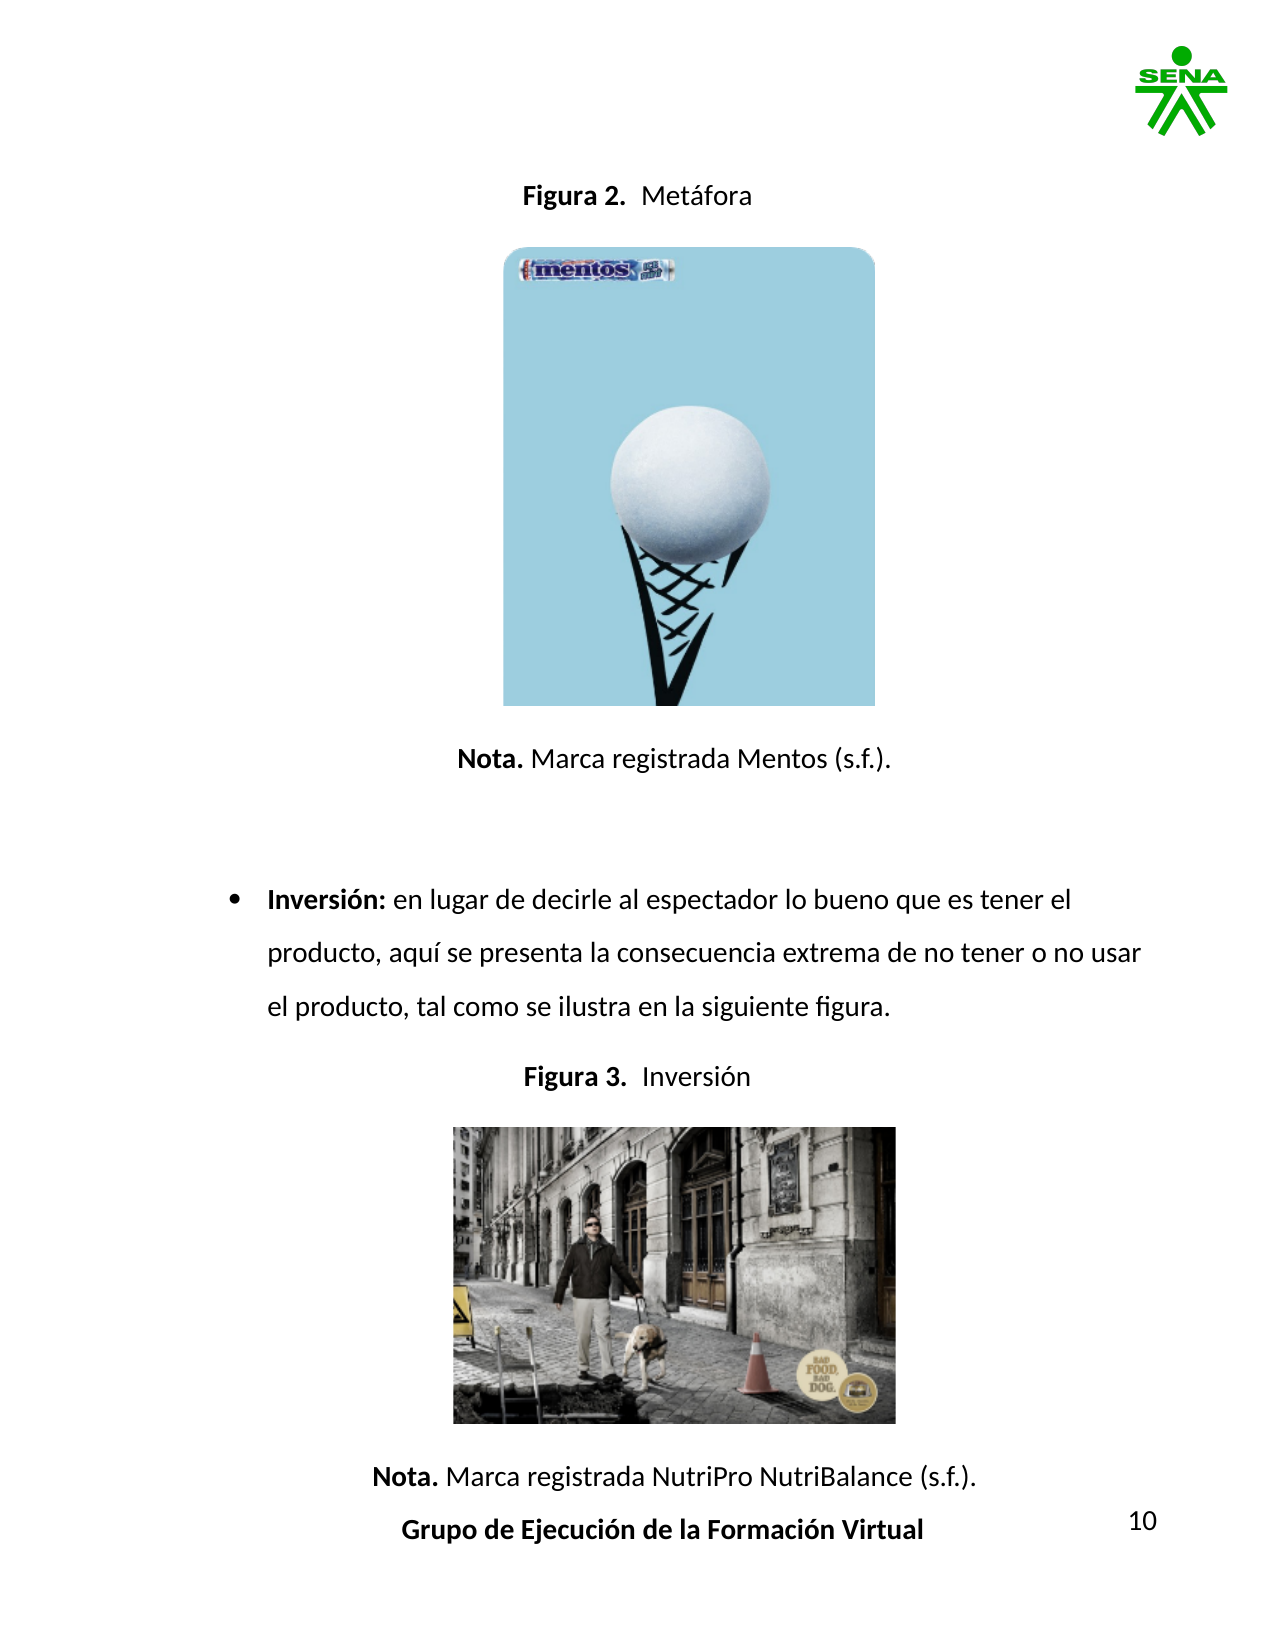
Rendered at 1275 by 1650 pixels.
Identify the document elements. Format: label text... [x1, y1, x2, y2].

text Nota. Marca registrada Mentos (s.f.). [118, 741, 1157, 776]
list Inversión: en lugar de decirle al espectador lo bueno que es tener el producto, aquí se presenta la consecuencia extrema de no tener o no usar el producto, tal como se ilustra en la siguiente figura. [229, 881, 1157, 1023]
text Inversión [118, 1058, 1157, 1093]
picture [503, 247, 875, 706]
picture [1135, 46, 1228, 136]
text Metáfora [118, 177, 1157, 213]
picture [453, 1127, 896, 1424]
text Nota. Marca registrada NutriPro NutriBalance (s.f.). [118, 1458, 1157, 1493]
